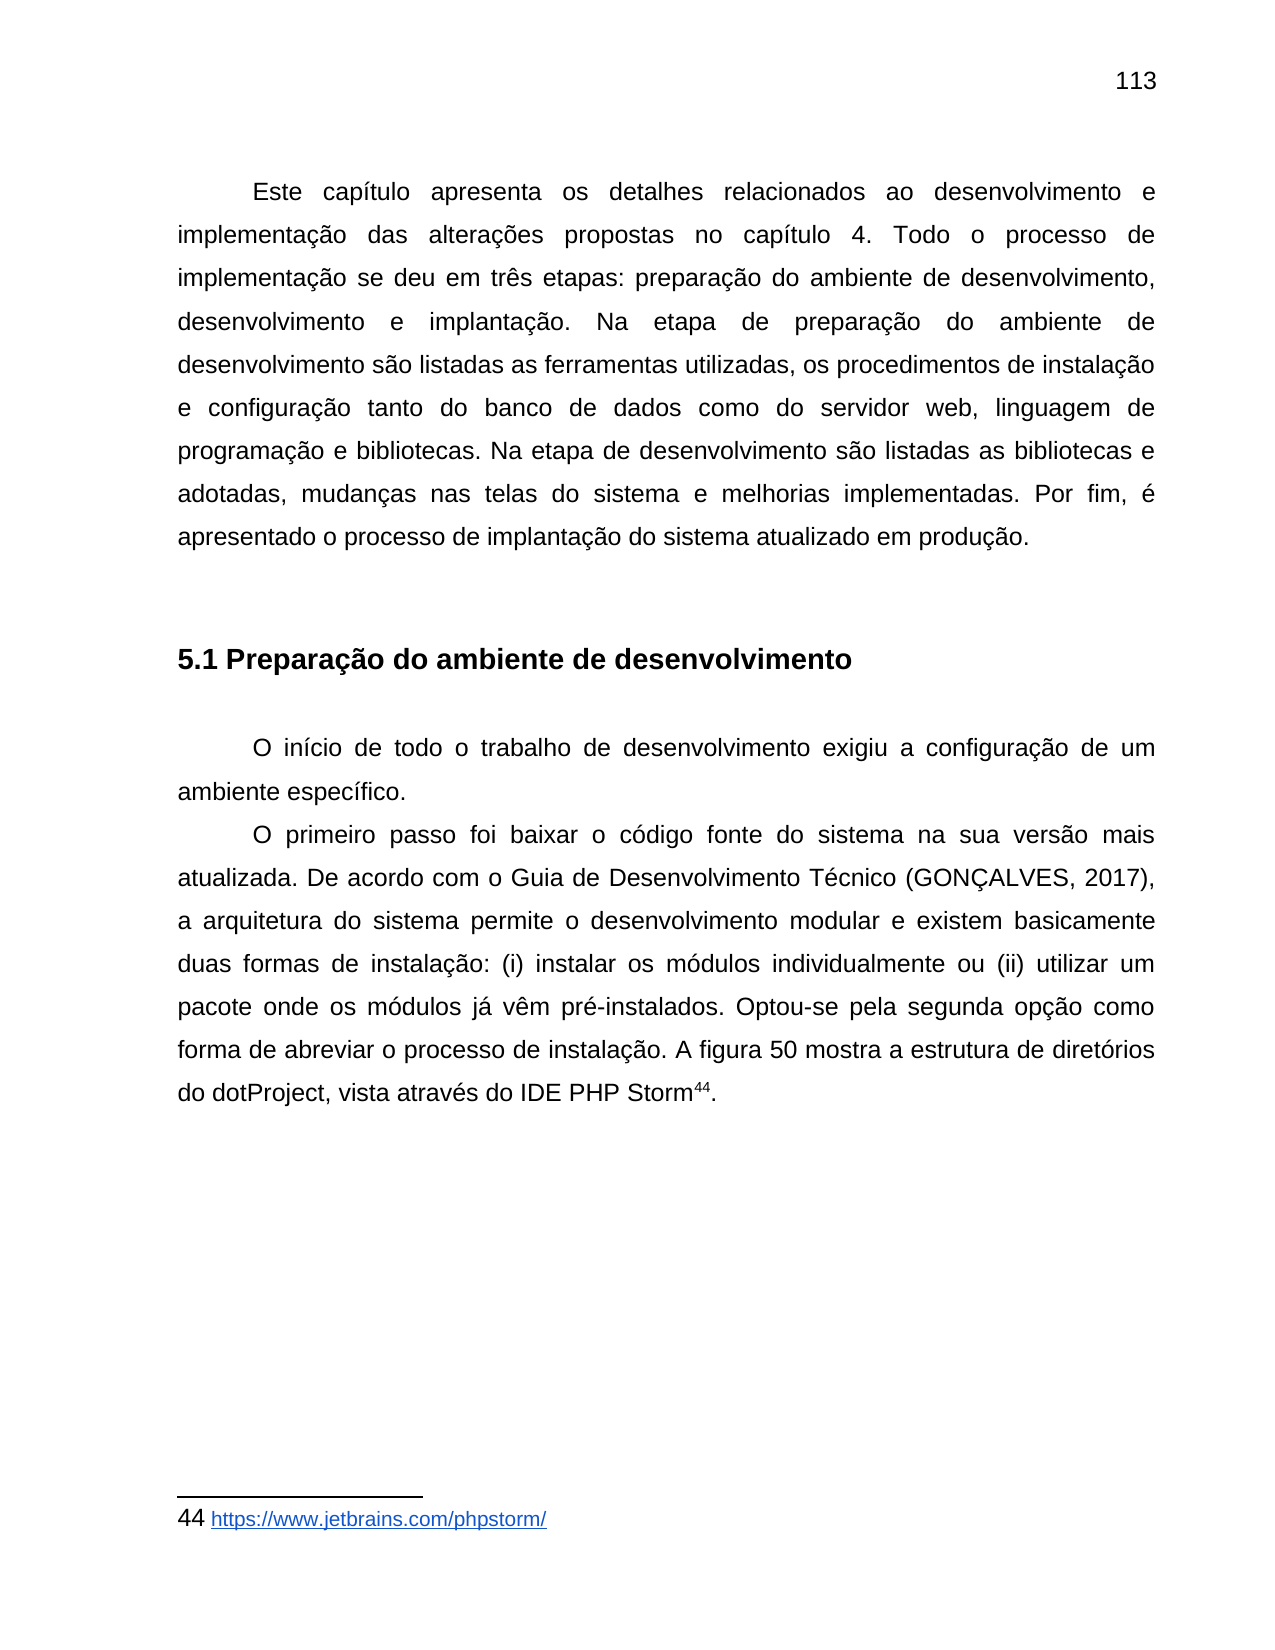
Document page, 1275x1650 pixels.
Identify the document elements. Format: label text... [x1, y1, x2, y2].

text O início de todo o trabalho de desenvolvimento exigiu a configuração de um ambiente específico. [177, 733, 1157, 805]
text O primeiro passo foi baixar o código fonte do sistema na sua versão mais atualizada. De acordo com o Guia de Desenvolvimento Técnico (GONÇALVES, 2017), a arquitetura do sistema permite o desenvolvimento modular e existem basicamente duas formas de instalação: (i) instalar os módulos individualmente ou (ii) utilizar um pacote onde os módulos já vêm pré-instalados. Optou-se pela segunda opção como forma de abreviar o processo de instalação. A figura 50 mostra a estrutura de diretórios do dotProject, vista através do IDE PHP Storm. [177, 820, 1157, 1107]
text Este capítulo apresenta os detalhes relacionados ao desenvolvimento e implementação das alterações propostas no capítulo 4. Todo o processo de implementação se deu em três etapas: preparação do ambiente de desenvolvimento, desenvolvimento e implantação. Na etapa de preparação do ambiente de desenvolvimento são listadas as ferramentas utilizadas, os procedimentos de instalação e configuração tanto do banco de dados como do servidor web, linguagem de programação e bibliotecas. Na etapa de desenvolvimento são listadas as bibliotecas e adotadas, mudanças nas telas do sistema e melhorias implementadas. Por fim, é apresentado o processo de implantação do sistema atualizado em produção. [177, 177, 1157, 551]
subtitle 5.1 Preparação do ambiente de desenvolvimento [177, 642, 1157, 675]
